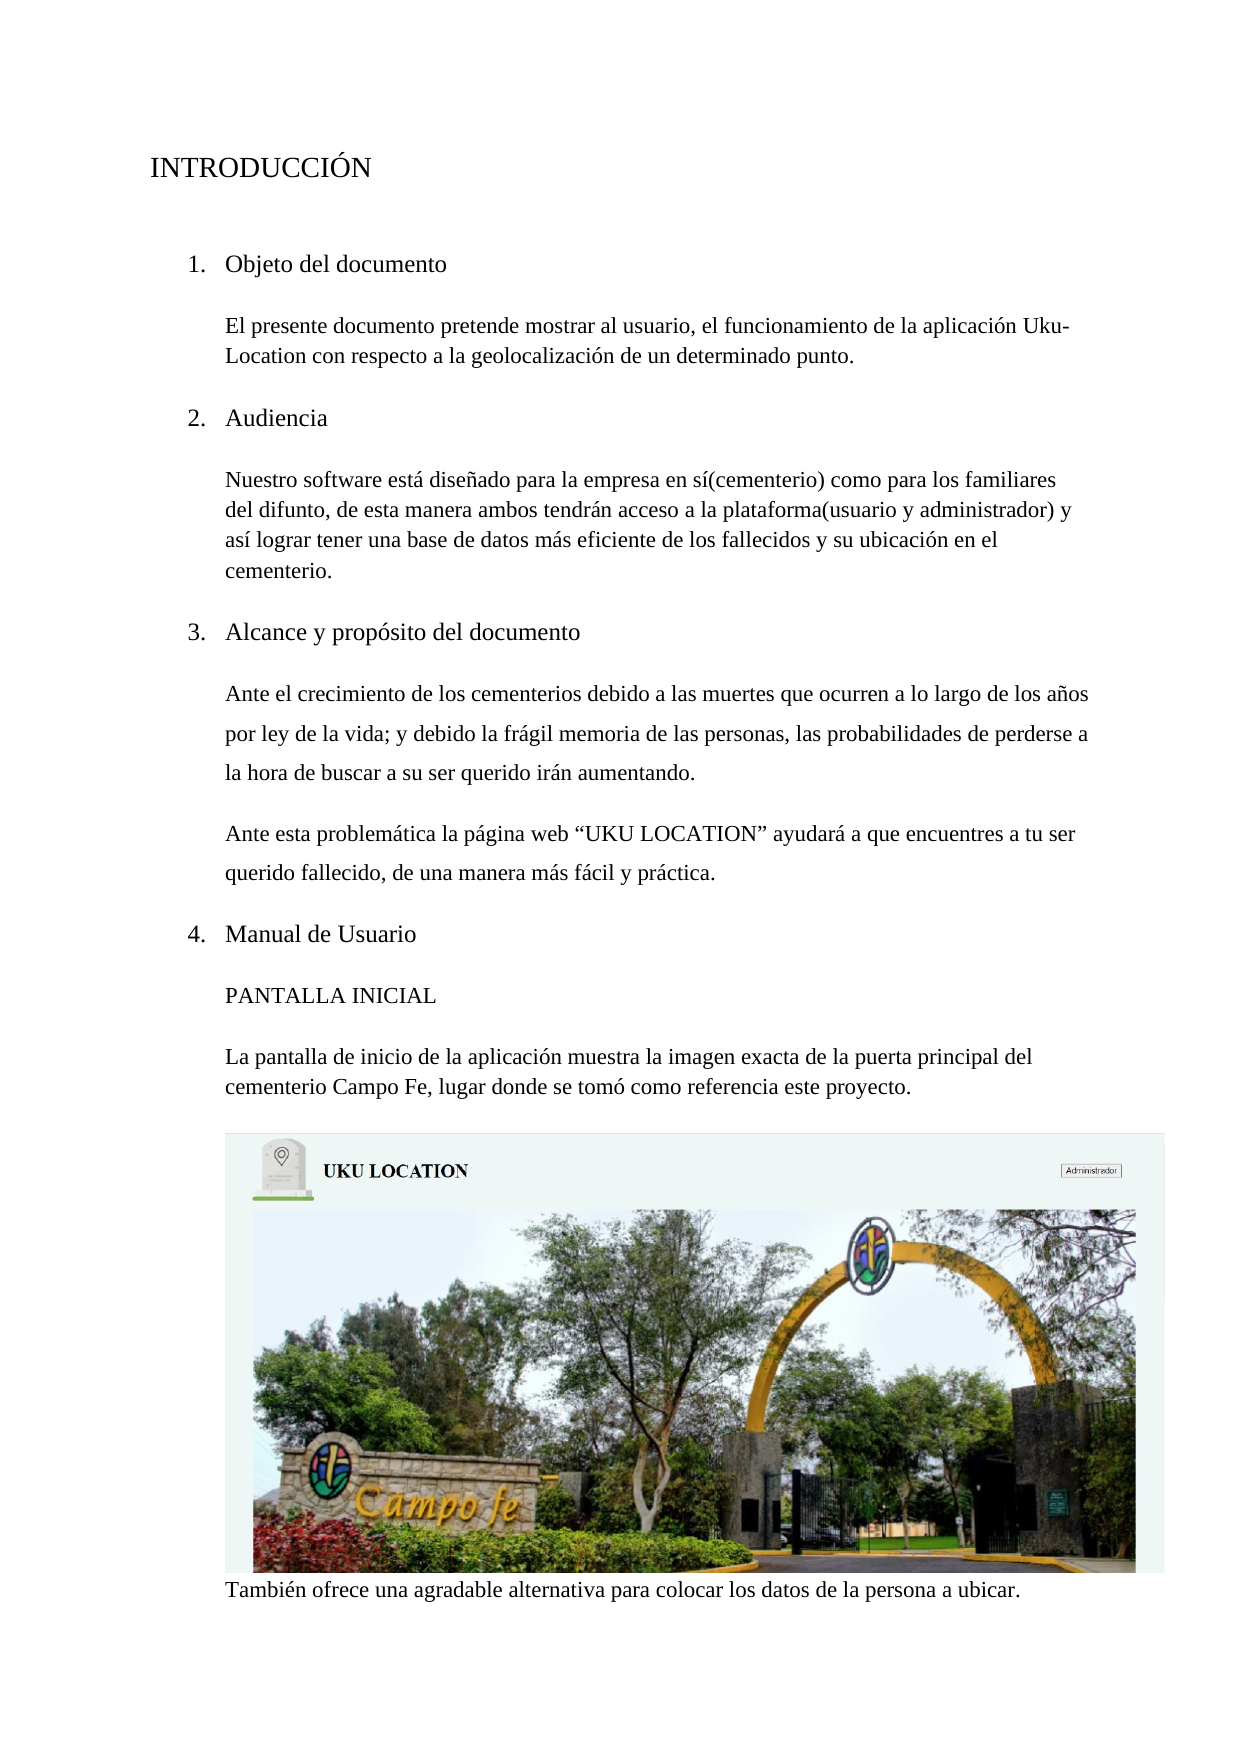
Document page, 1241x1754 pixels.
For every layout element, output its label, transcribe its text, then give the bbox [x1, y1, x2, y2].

text El presente documento pretende mostrar al usuario, el funcionamiento de la aplicación Uku-Location con respecto a la geolocalización de un determinado punto. [225, 312, 1090, 369]
subtitle INTRODUCCIÓN [150, 150, 1090, 183]
subtitle Objeto del documento [187, 249, 1090, 278]
subtitle Audiencia [187, 403, 1090, 432]
text Nuestro software está diseñado para la empresa en sí(cementerio) como para los familiares del difunto, de esta manera ambos tendrán acceso a la plataforma(usuario y administrador) y así lograr tener una base de datos más eficiente de los fallecidos y su ubicación en el cementerio. [225, 466, 1090, 583]
subtitle Alcance y propósito del documento [187, 617, 1090, 646]
text Ante esta problemática la página web “UKU LOCATION” ayudará a que encuentres a tu ser querido fallecido, de una manera más fácil y práctica. [225, 819, 1090, 885]
text La pantalla de inicio de la aplicación muestra la imagen exacta de la puerta principal del cementerio Campo Fe, lugar donde se tomó como referencia este proyecto. [225, 1043, 1090, 1099]
text También ofrece una agradable alternativa para colocar los datos de la persona a ubicar. [225, 1576, 1090, 1602]
text PANTALLA INICIAL [225, 983, 1090, 1009]
picture [225, 1133, 1165, 1573]
subtitle Manual de Usuario [187, 919, 1090, 948]
text Ante el crecimiento de los cementerios debido a las muertes que ocurren a lo largo de los años por ley de la vida; y debido la frágil memoria de las personas, las probabilidades de perderse a la hora de buscar a su ser querido irán aumentando. [225, 680, 1090, 786]
